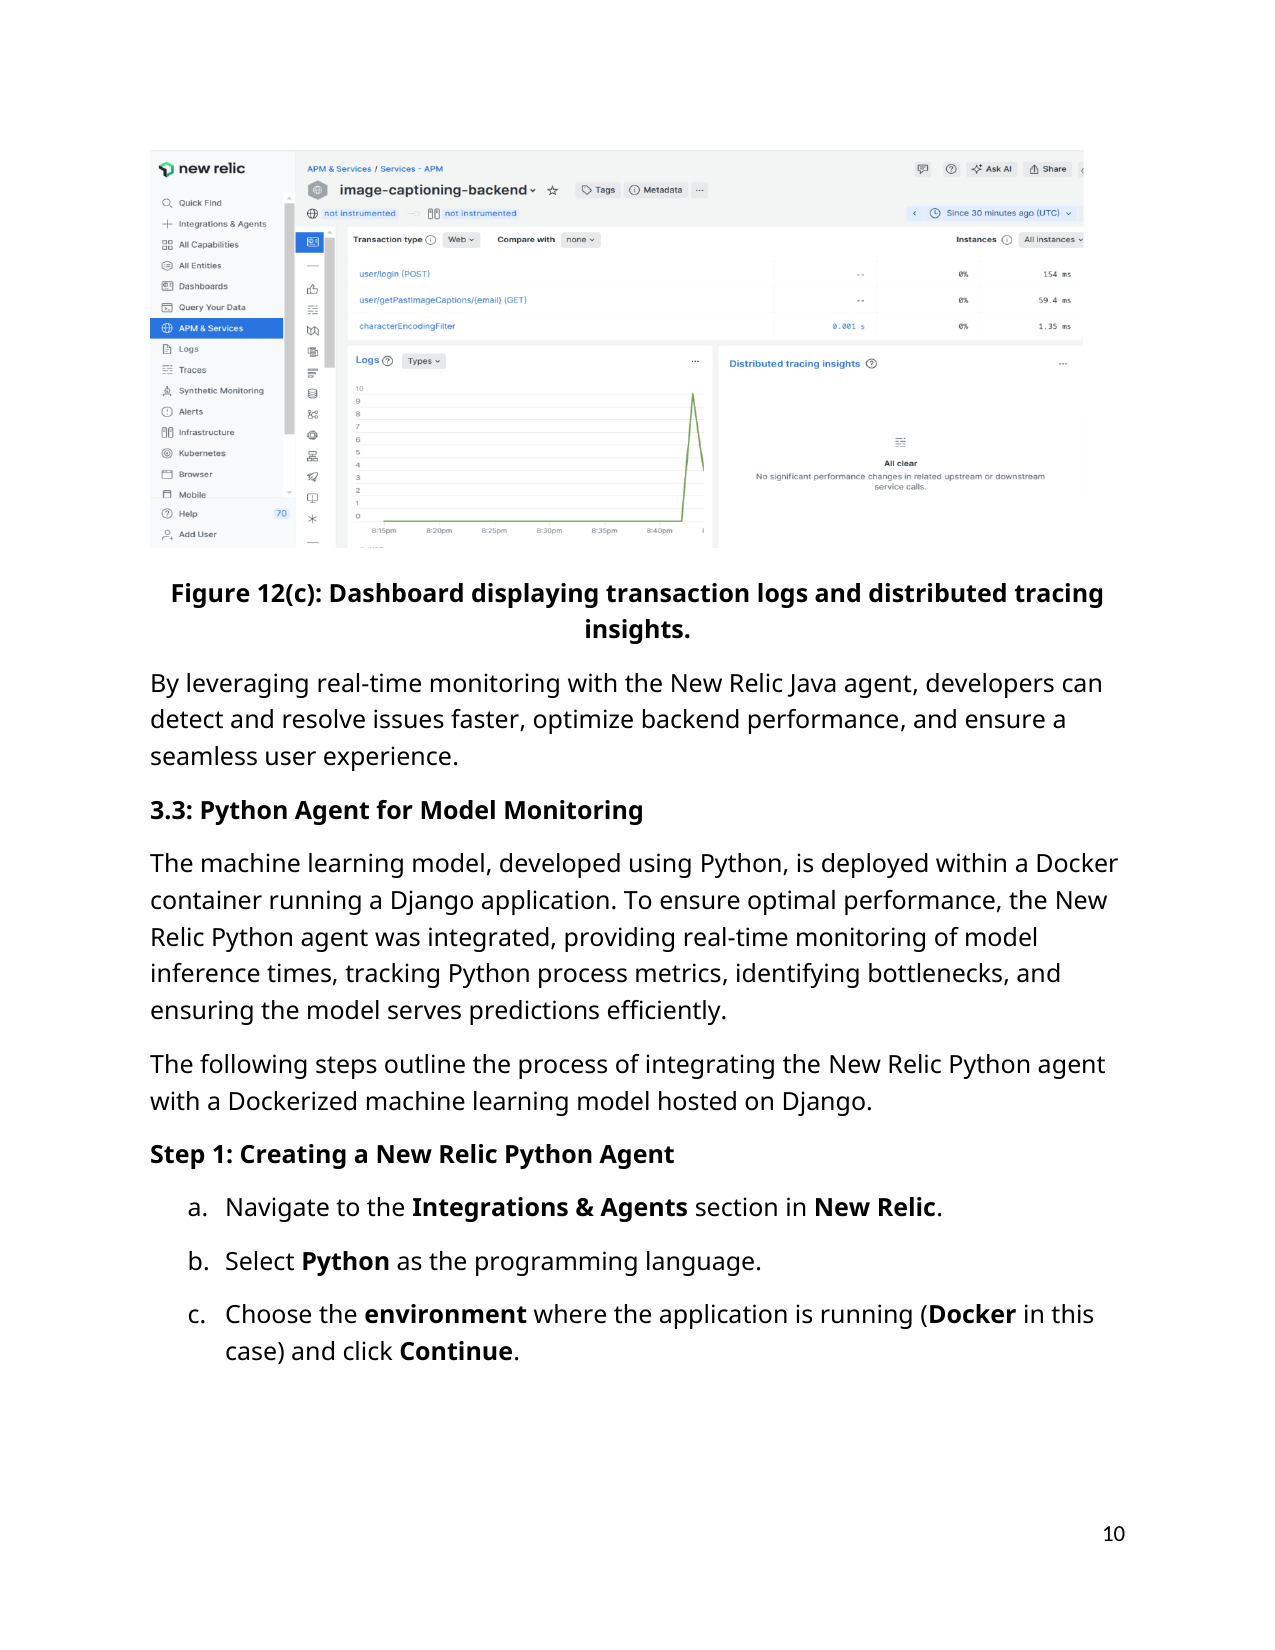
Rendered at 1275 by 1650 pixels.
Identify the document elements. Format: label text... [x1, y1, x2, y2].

picture [150, 150, 1084, 548]
text Figure 12(c): Dashboard displaying transaction logs and distributed tracing insights. [150, 575, 1125, 646]
text The machine learning model, developed using Python, is deployed within a Docker container running a Django application. To ensure optimal performance, the New Relic Python agent was integrated, providing real-time monitoring of model inference times, tracking Python process metrics, identifying bottlenecks, and ensuring the model serves predictions efficiently. [150, 846, 1125, 1027]
list Choose the environment where the application is running (Docker in this case) and click Continue. [187, 1297, 1125, 1368]
text By leveraging real-time monitoring with the New Relic Java agent, developers can detect and resolve issues faster, optimize backend performance, and ensure a seamless user experience. [150, 665, 1125, 773]
text Step 1: Creating a New Relic Python Agent [150, 1137, 1125, 1171]
list Navigate to the Integrations & Agents section in New Relic. [187, 1190, 1125, 1224]
text The following steps outline the process of integrating the New Relic Python agent with a Dockerized machine learning model hosted on Django. [150, 1046, 1125, 1117]
text 3.3: Python Agent for Model Monitoring [150, 792, 1125, 826]
list Select Python as the programming language. [187, 1243, 1125, 1277]
